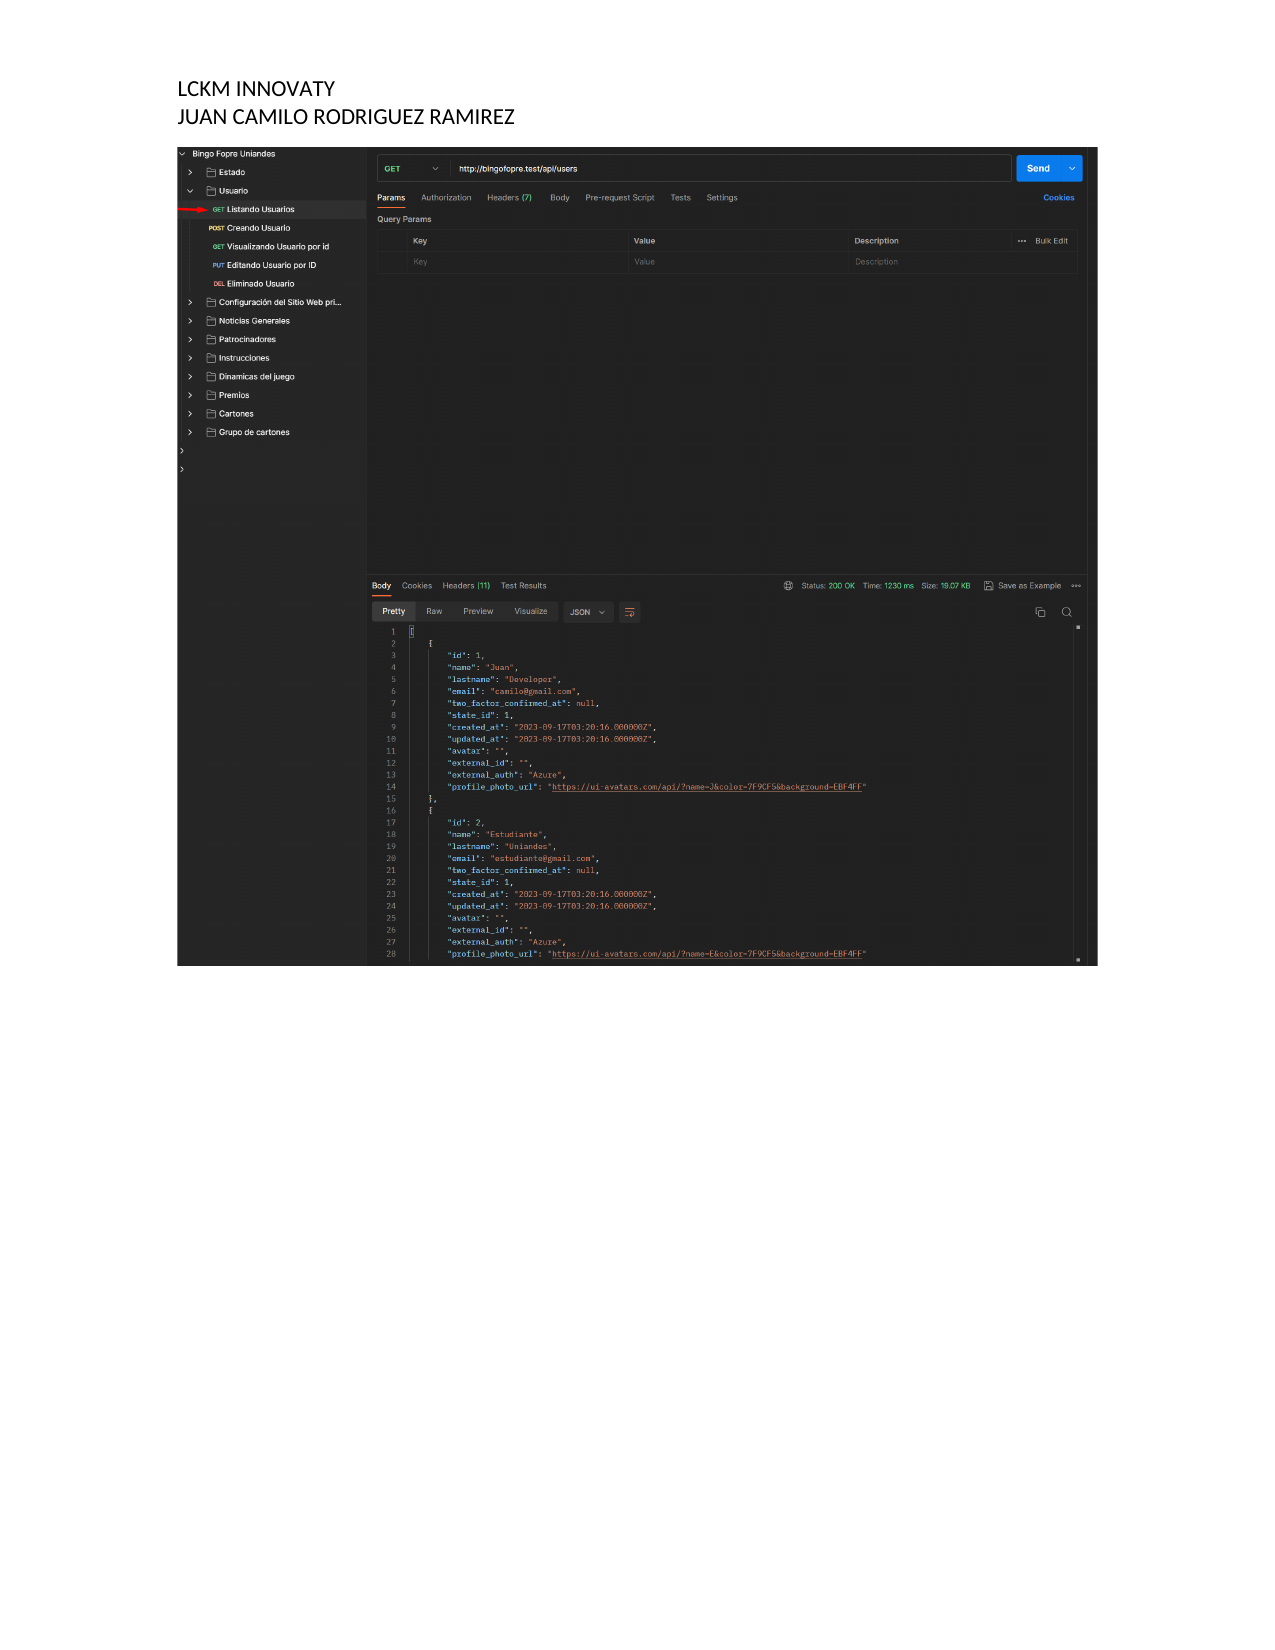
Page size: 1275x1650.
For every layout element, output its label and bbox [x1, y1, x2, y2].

picture [177, 147, 1098, 966]
